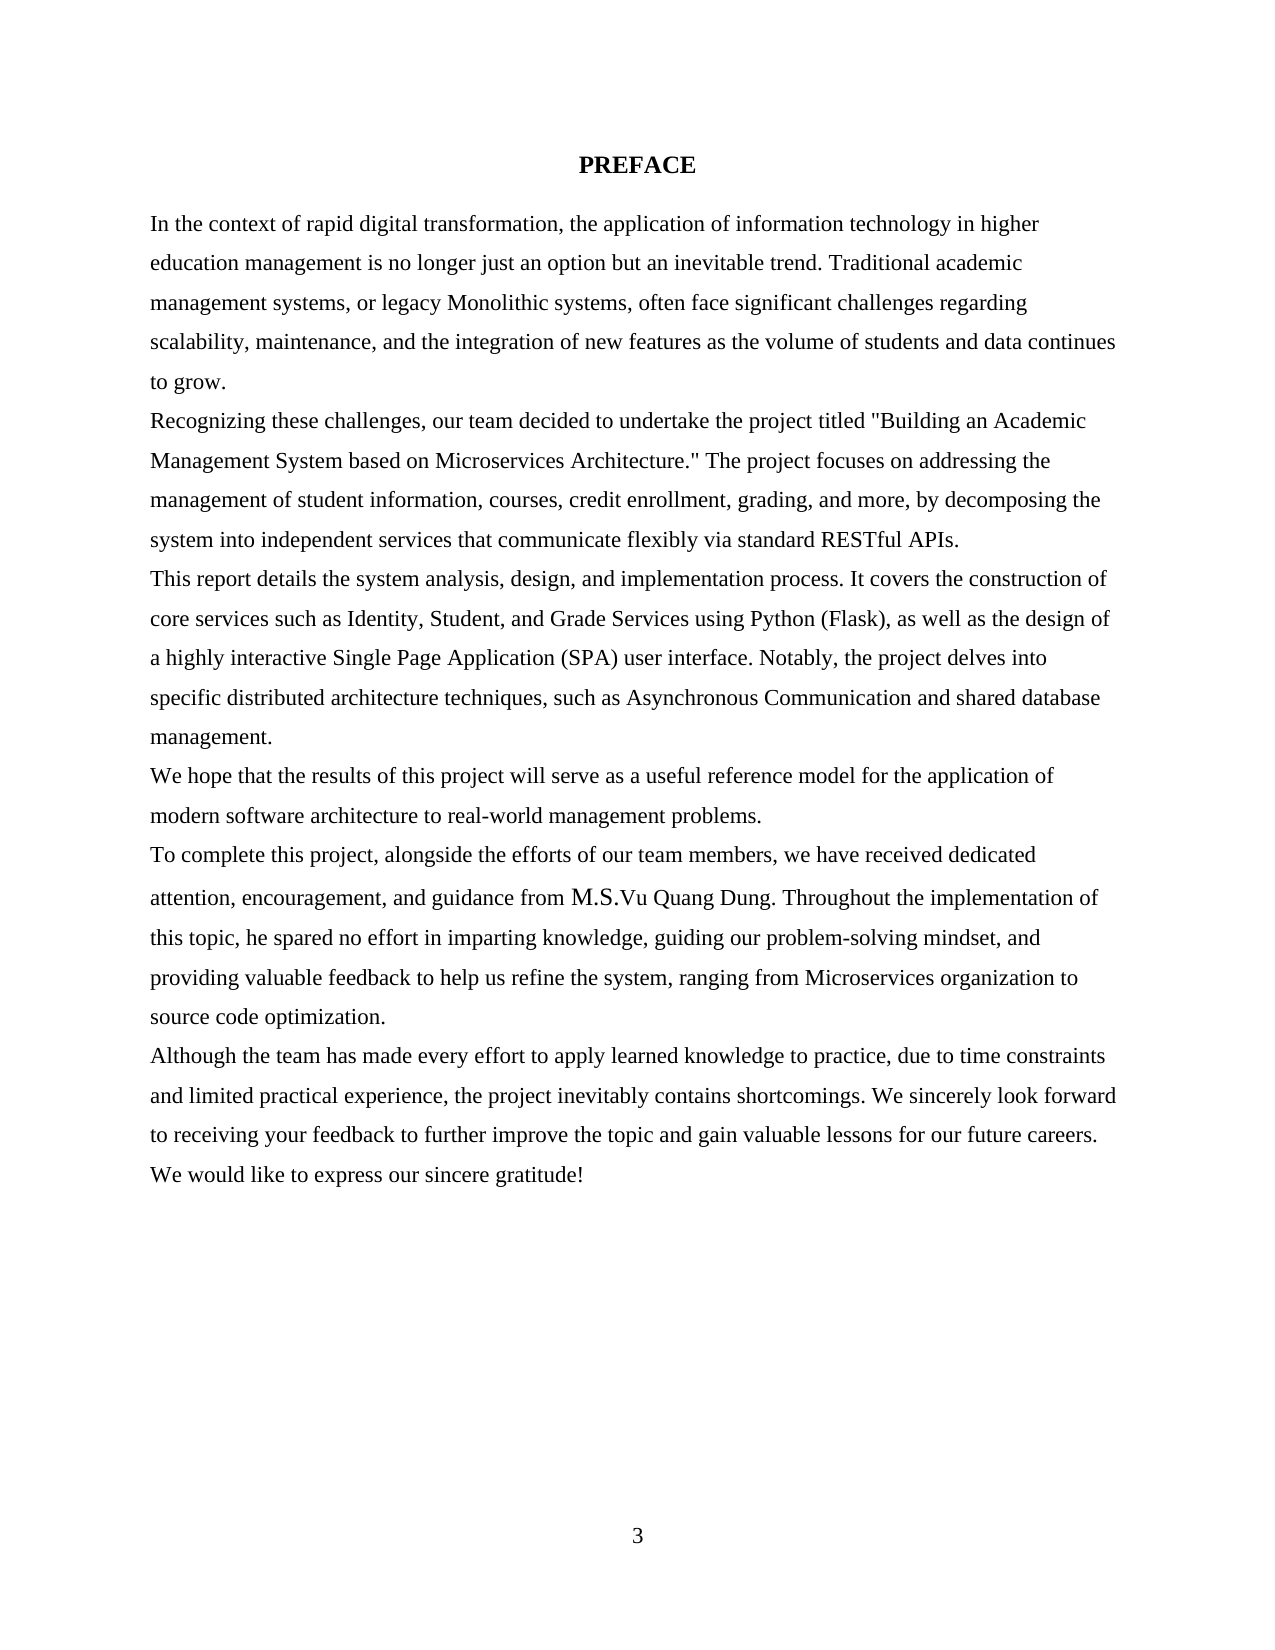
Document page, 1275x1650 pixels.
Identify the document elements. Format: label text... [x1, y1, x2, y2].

text We would like to express our sincere gratitude! [150, 1161, 1125, 1187]
text PREFACE [150, 150, 1125, 179]
text Recognizing these challenges, our team decided to undertake the project titled "Building an Academic Management System based on Microservices Architecture." The project focuses on addressing the management of student information, courses, credit enrollment, grading, and more, by decomposing the system into independent services that communicate flexibly via standard RESTful APIs. [150, 407, 1125, 552]
text Although the team has made every effort to apply learned knowledge to practice, due to time constraints and limited practical experience, the project inevitably contains shortcomings. We sincerely look forward to receiving your feedback to further improve the topic and gain valuable lessons for our future careers. [150, 1042, 1125, 1148]
text In the context of rapid digital transformation, the application of information technology in higher education management is no longer just an option but an inevitable trend. Traditional academic management systems, or legacy Monolithic systems, often face significant challenges regarding scalability, maintenance, and the integration of new features as the volume of students and data continues to grow. [150, 210, 1125, 394]
text We hope that the results of this project will serve as a useful reference model for the application of modern software architecture to real-world management problems. [150, 762, 1125, 828]
text To complete this project, alongside the efforts of our team members, we have received dedicated attention, encouragement, and guidance from M.S.Vu Quang Dung. Throughout the implementation of this topic, he spared no effort in imparting knowledge, guiding our problem-solving mindset, and providing valuable feedback to help us refine the system, ranging from Microservices organization to source code optimization. [150, 841, 1125, 1029]
text This report details the system analysis, design, and implementation process. It covers the construction of core services such as Identity, Student, and Grade Services using Python (Flask), as well as the design of a highly interactive Single Page Application (SPA) user interface. Notably, the project delves into specific distributed architecture techniques, such as Asynchronous Communication and shared database management. [150, 565, 1125, 749]
